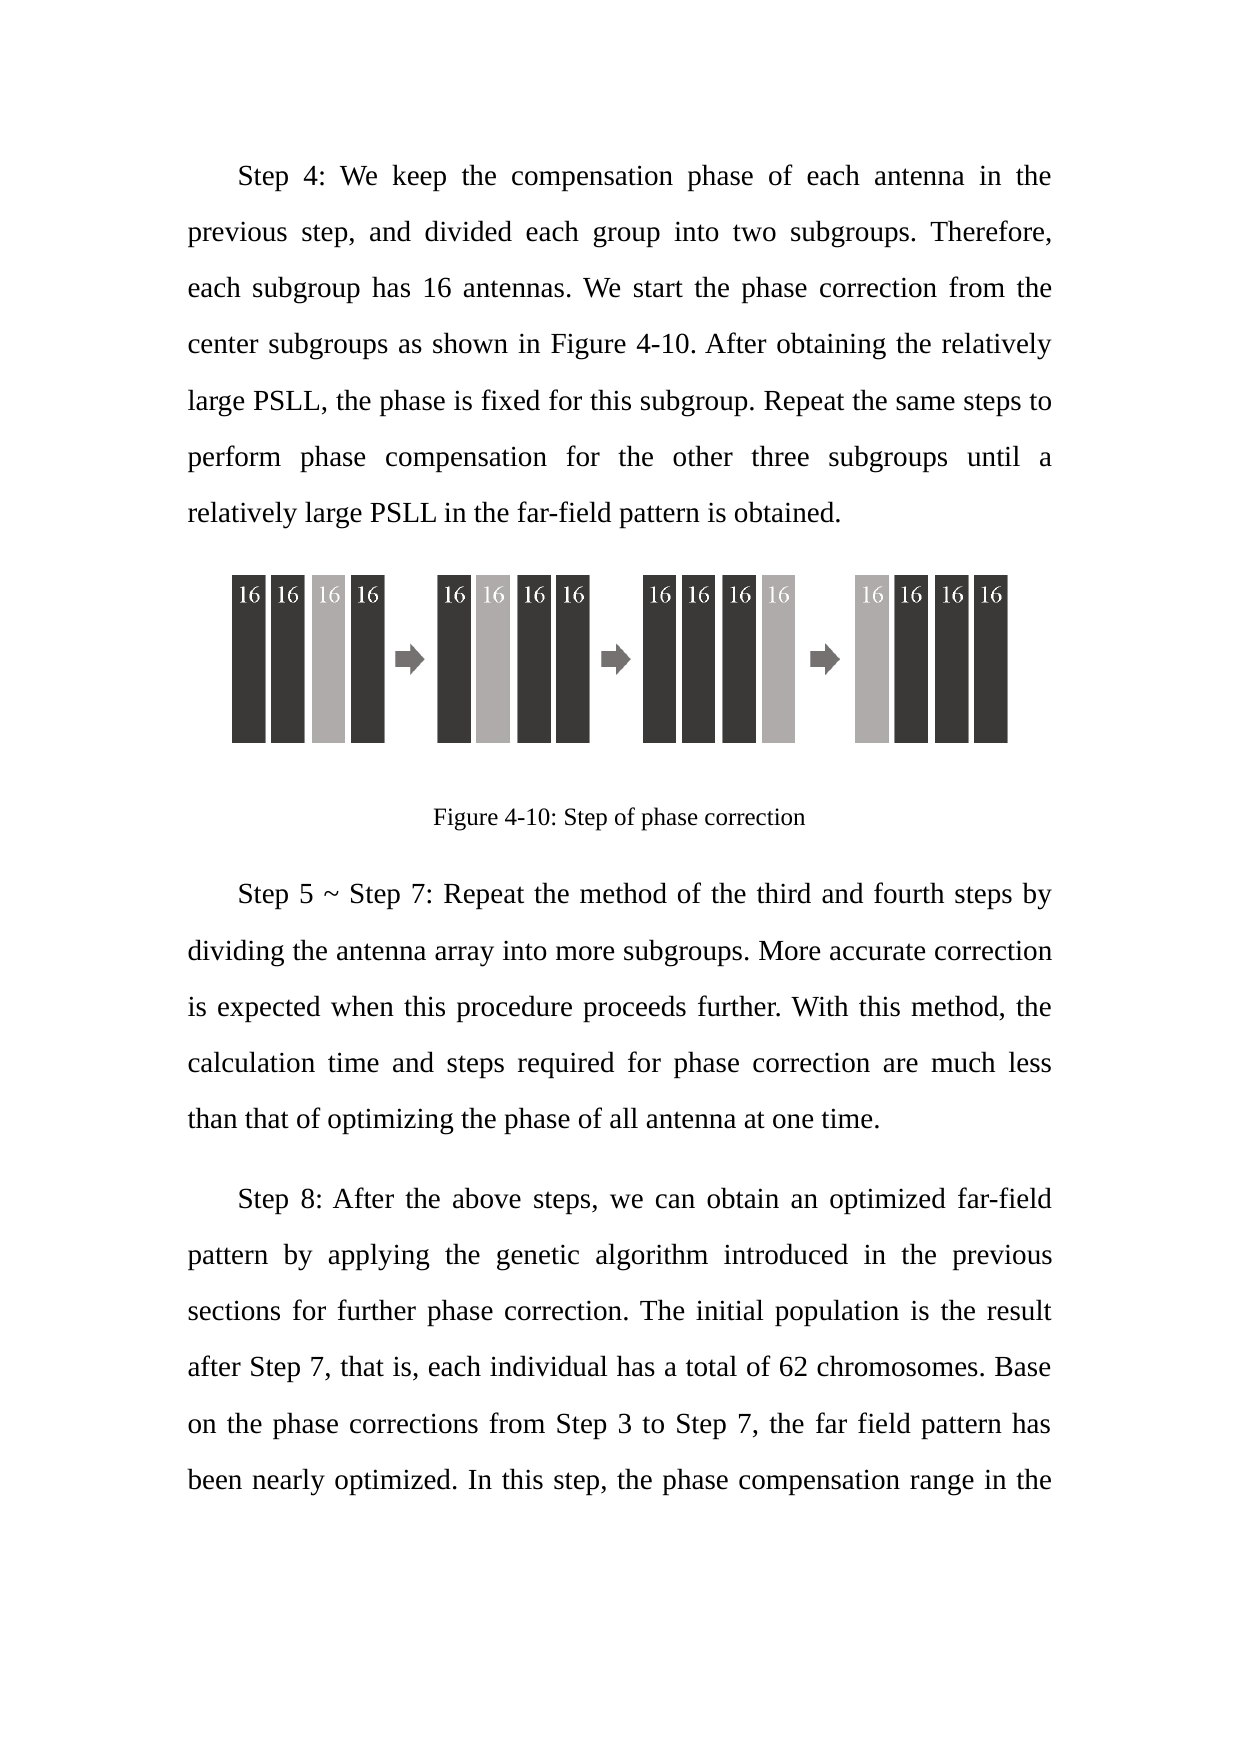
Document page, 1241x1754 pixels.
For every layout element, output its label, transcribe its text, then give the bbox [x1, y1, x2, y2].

text Step 4: We keep the compensation phase of each antenna in the previous step, and divided each group into two subgroups. Therefore, each subgroup has 16 antennas. We start the phase correction from the center subgroups as shown in Figure 4-10. After obtaining the relatively large PSLL, the phase is fixed for this subgroup. Repeat the same steps to perform phase compensation for the other three subgroups until a relatively large PSLL in the far-field pattern is obtained. [187, 156, 1053, 531]
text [187, 1179, 1053, 1497]
table_header Figure 4-10: Step of phase correction [187, 573, 1051, 874]
picture [222, 572, 1017, 743]
text Step 5 ~ Step 7: Repeat the method of the third and fourth steps by dividing the antenna array into more subgroups. More accurate correction is expected when this procedure proceeds further. With this method, the calculation time and steps required for phase correction are much less than that of optimizing the phase of all antenna at one time. [187, 874, 1053, 1137]
